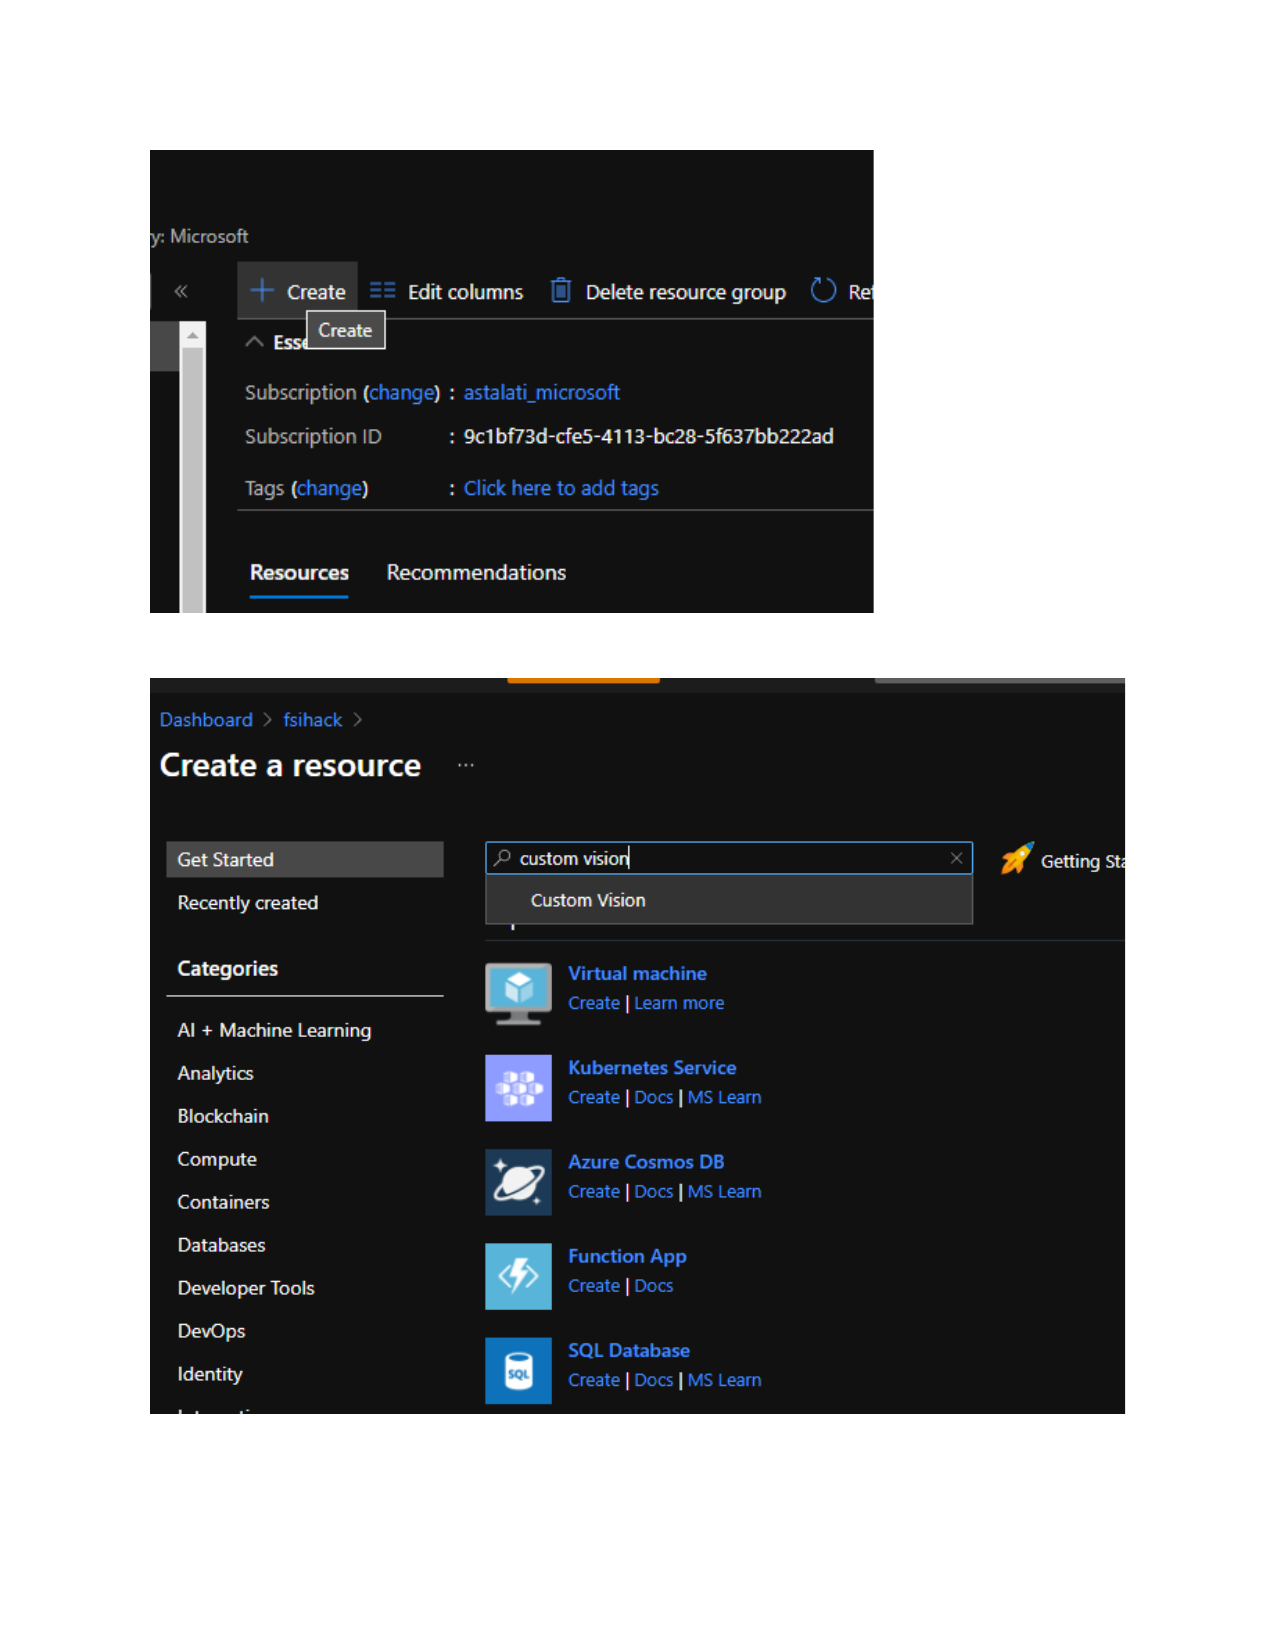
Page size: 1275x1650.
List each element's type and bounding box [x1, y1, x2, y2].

picture [150, 678, 1125, 1414]
picture [150, 150, 874, 613]
